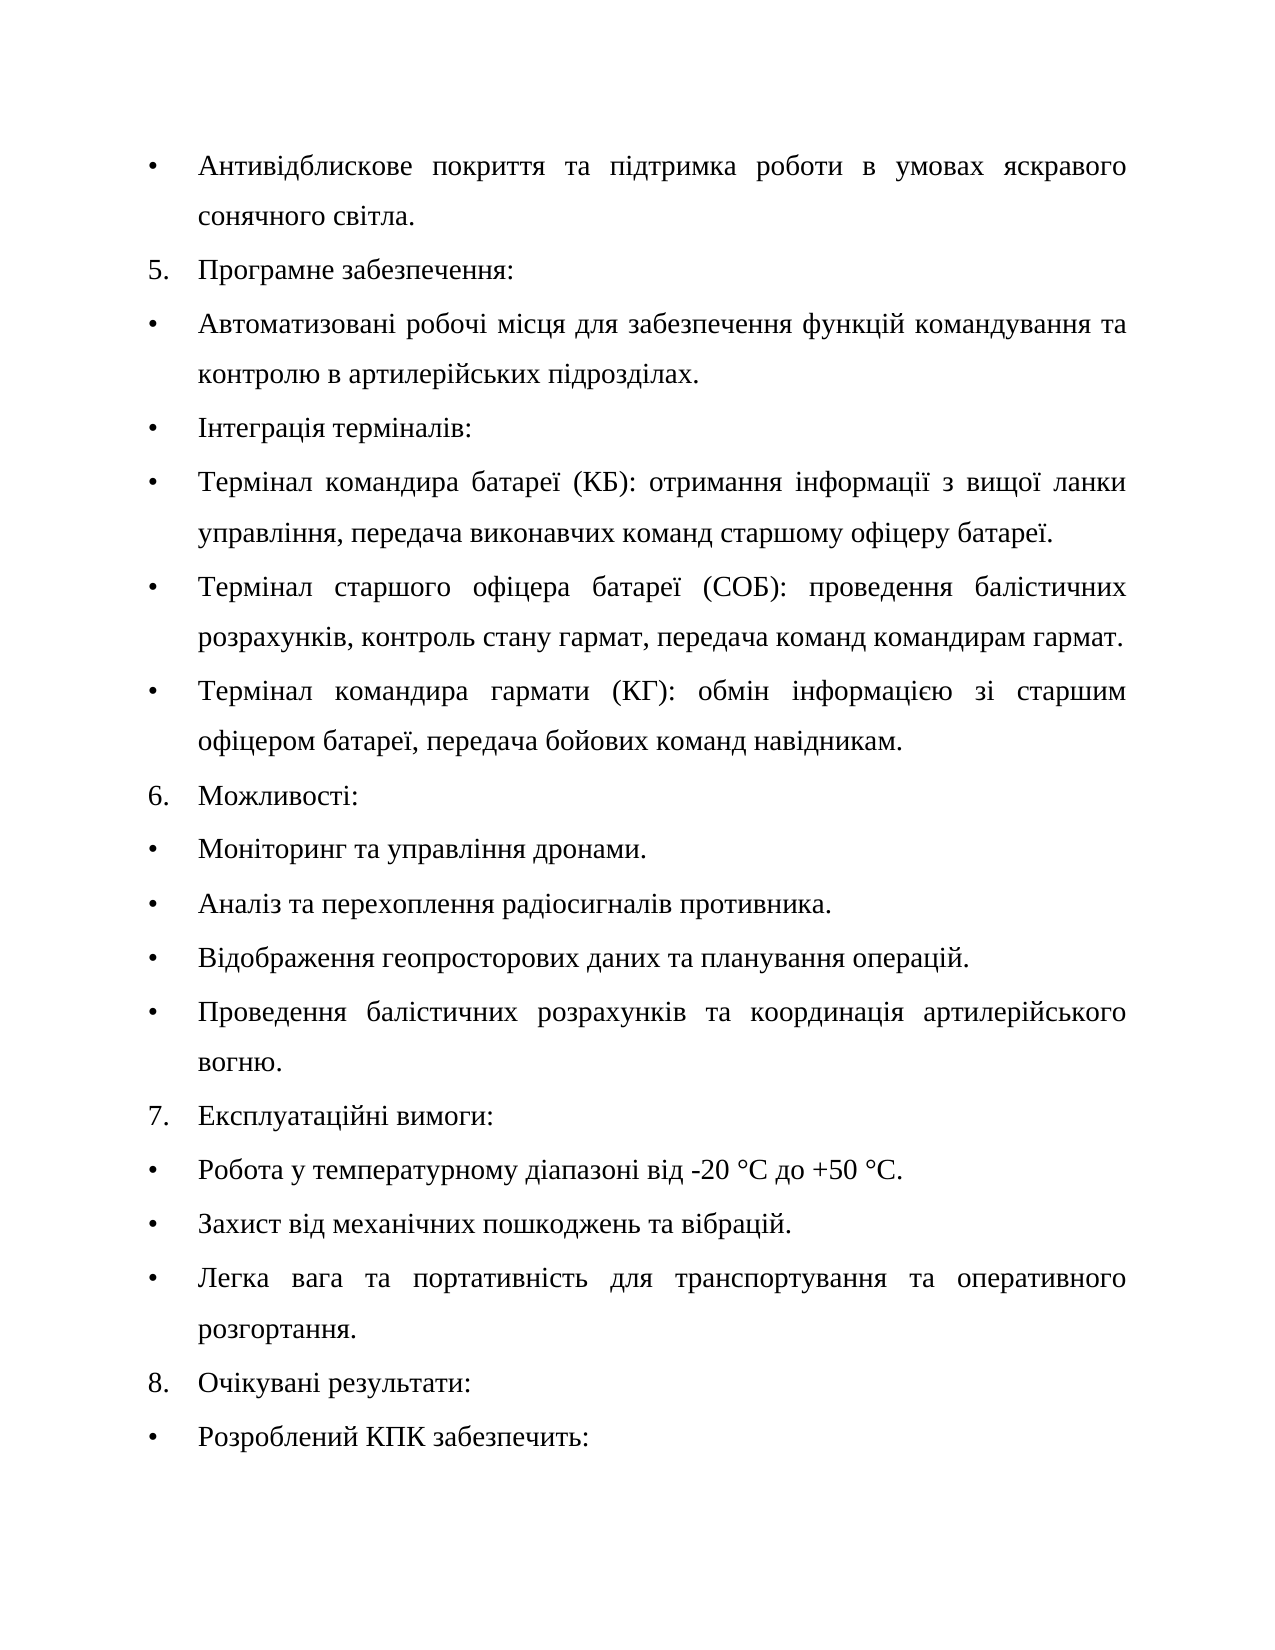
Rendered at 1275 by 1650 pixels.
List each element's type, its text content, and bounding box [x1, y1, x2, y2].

list Аналіз та перехоплення радіосигналів противника. [148, 886, 1127, 919]
list Можливості: [148, 778, 1127, 811]
list Термінал командира гармати (КГ): обмін інформацією зі старшим офіцером батареї, передача бойових команд навідникам. [148, 673, 1127, 757]
list Відображення геопросторових даних та планування операцій. [148, 940, 1127, 973]
list Захист від механічних пошкоджень та вібрацій. [148, 1206, 1127, 1240]
list Автоматизовані робочі місця для забезпечення функцій командування та контролю в артилерійських підрозділах. [148, 306, 1127, 390]
list Моніторинг та управління дронами. [148, 832, 1127, 865]
list Інтеграція терміналів: [148, 410, 1127, 444]
list Термінал командира батареї (КБ): отримання інформації з вищої ланки управління, передача виконавчих команд старшому офіцеру батареї. [148, 464, 1127, 548]
list Очікувані результати: [148, 1365, 1127, 1398]
list Легка вага та портативність для транспортування та оперативного розгортання. [148, 1260, 1127, 1344]
list Розроблений КПК забезпечить: [148, 1419, 1127, 1452]
list Експлуатаційні вимоги: [148, 1098, 1127, 1132]
list Робота у температурному діапазоні від -20 °C до +50 °C. [148, 1152, 1127, 1186]
list Проведення балістичних розрахунків та координація артилерійського вогню. [148, 994, 1127, 1078]
list Термінал старшого офіцера батареї (СОБ): проведення балістичних розрахунків, контроль стану гармат, передача команд командирам гармат. [148, 569, 1127, 653]
list Програмне забезпечення: [148, 252, 1127, 286]
list Антивідблискове покриття та підтримка роботи в умовах яскравого сонячного світла. [148, 148, 1127, 231]
